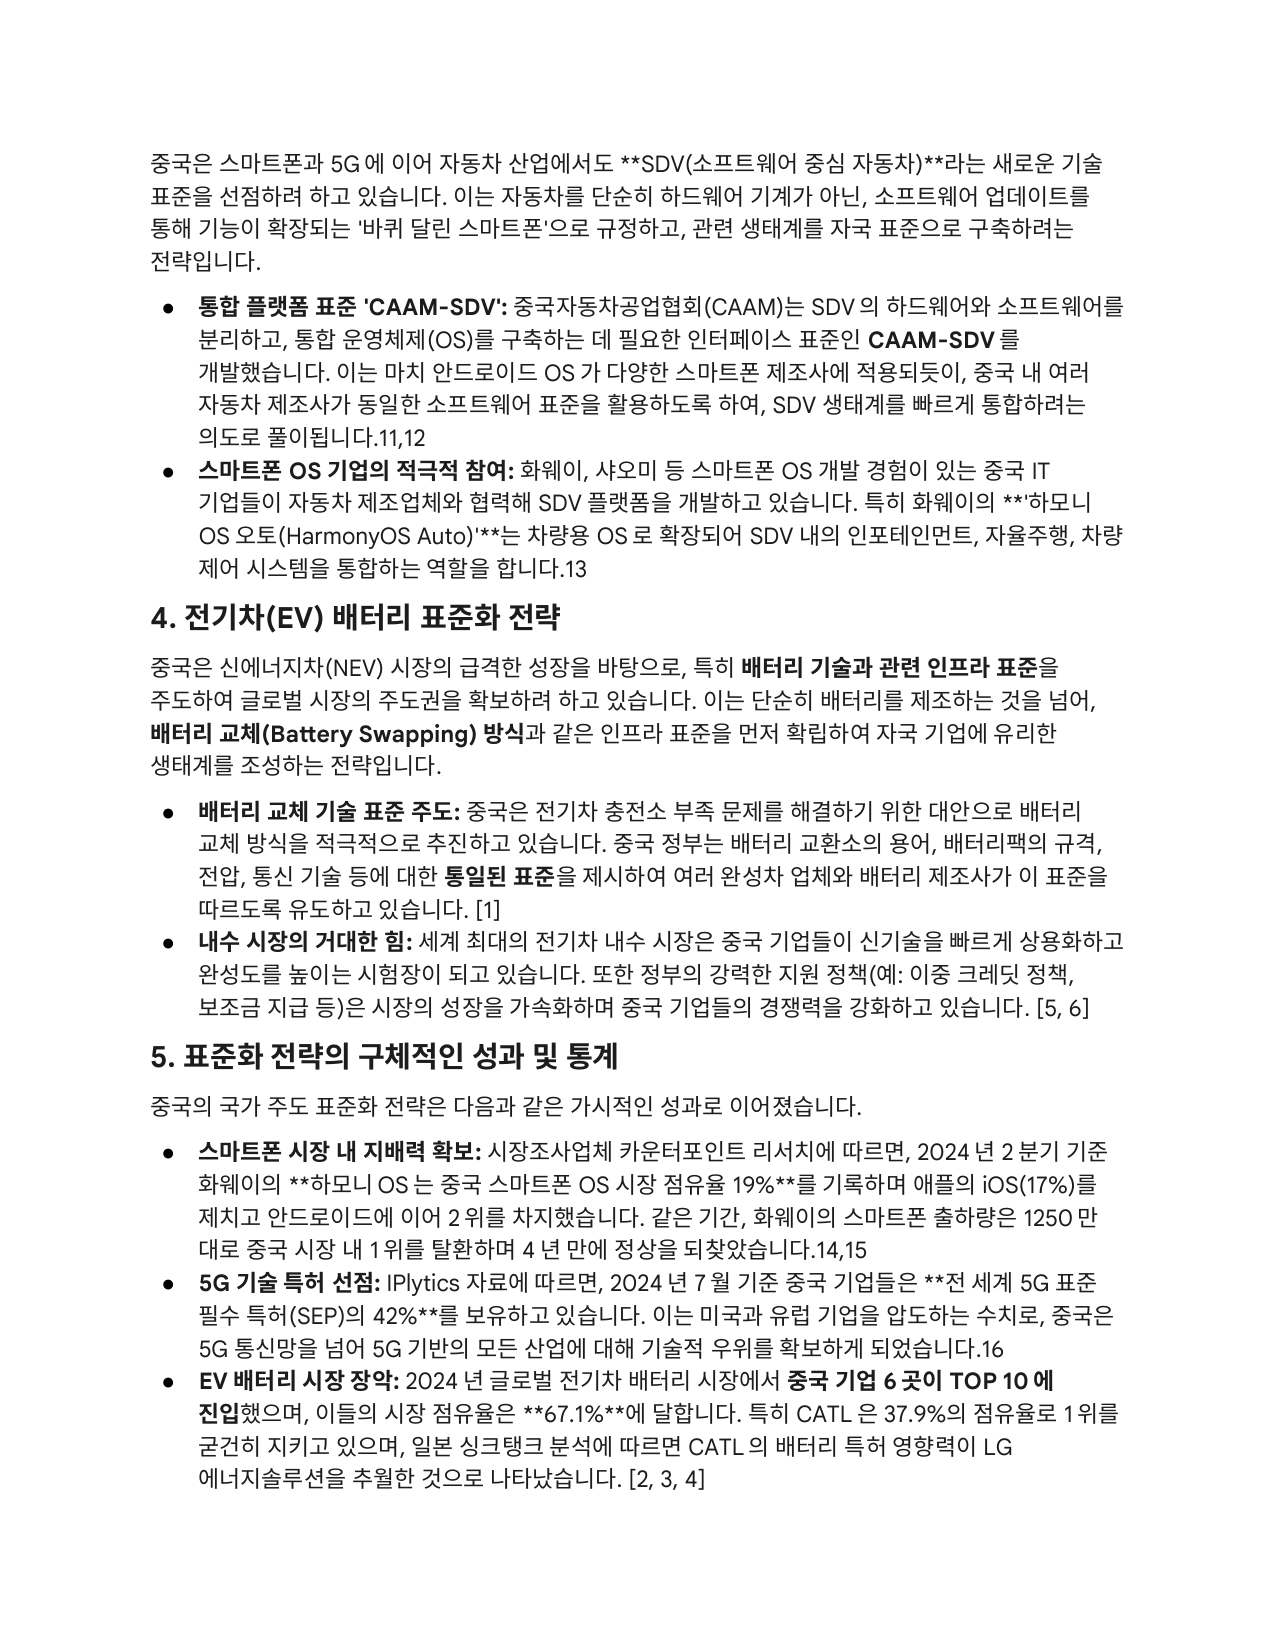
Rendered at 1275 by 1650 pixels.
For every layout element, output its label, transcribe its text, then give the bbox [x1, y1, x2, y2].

subtitle 4. 전기차(EV) 배터리 표준화 전략 [150, 600, 1125, 637]
list 배터리 교체 기술 표준 주도: 중국은 전기차 충전소 부족 문제를 해결하기 위한 대안으로 배터리 교체 방식을 적극적으로 추진하고 있습니다. 중국 정부는 배터리 교환소의 용어, 배터리팩의 규격, 전압, 통신 기술 등에 대한 통일된 표준을 제시하여 여러 완성차 업체와 배터리 제조사가 이 표준을 따르도록 유도하고 있습니다. [1] [161, 798, 1125, 924]
list EV 배터리 시장 장악: 2024년 글로벌 전기차 배터리 시장에서 중국 기업 6곳이 TOP 10에 진입했으며, 이들의 시장 점유율은 **67.1%**에 달합니다. 특히 CATL은 37.9%의 점유율로 1위를 굳건히 지키고 있으며, 일본 싱크탱크 분석에 따르면 CATL의 배터리 특허 영향력이 LG에너지솔루션을 추월한 것으로 나타났습니다. [2, 3, 4] [161, 1367, 1125, 1494]
list 스마트폰 시장 내 지배력 확보: 시장조사업체 카운터포인트 리서치에 따르면, 2024년 2분기 기준 화웨이의 **하모니OS는 중국 스마트폰 OS 시장 점유율 19%**를 기록하며 애플의 iOS(17%)를 제치고 안드로이드에 이어 2위를 차지했습니다. 같은 기간, 화웨이의 스마트폰 출하량은 1250만 대로 중국 시장 내 1위를 탈환하며 4년 만에 정상을 되찾았습니다.14,15 [161, 1138, 1125, 1265]
list 내수 시장의 거대한 힘: 세계 최대의 전기차 내수 시장은 중국 기업들이 신기술을 빠르게 상용화하고 완성도를 높이는 시험장이 되고 있습니다. 또한 정부의 강력한 지원 정책(예: 이중 크레딧 정책, 보조금 지급 등)은 시장의 성장을 가속화하며 중국 기업들의 경쟁력을 강화하고 있습니다. [5, 6] [161, 928, 1125, 1023]
text 중국의 국가 주도 표준화 전략은 다음과 같은 가시적인 성과로 이어졌습니다. [150, 1093, 1125, 1122]
list 5G 기술 특허 선점: IPlytics 자료에 따르면, 2024년 7월 기준 중국 기업들은 **전 세계 5G 표준 필수 특허(SEP)의 42%**를 보유하고 있습니다. 이는 미국과 유럽 기업을 압도하는 수치로, 중국은 5G 통신망을 넘어 5G 기반의 모든 산업에 대해 기술적 우위를 확보하게 되었습니다.16 [161, 1269, 1125, 1363]
list 스마트폰 OS 기업의 적극적 참여: 화웨이, 샤오미 등 스마트폰 OS 개발 경험이 있는 중국 IT 기업들이 자동차 제조업체와 협력해 SDV 플랫폼을 개발하고 있습니다. 특히 화웨이의 **'하모니OS 오토(HarmonyOS Auto)'**는 차량용 OS로 확장되어 SDV 내의 인포테인먼트, 자율주행, 차량 제어 시스템을 통합하는 역할을 합니다.13 [161, 457, 1125, 584]
text 중국은 스마트폰과 5G에 이어 자동차 산업에서도 **SDV(소프트웨어 중심 자동차)**라는 새로운 기술 표준을 선점하려 하고 있습니다. 이는 자동차를 단순히 하드웨어 기계가 아닌, 소프트웨어 업데이트를 통해 기능이 확장되는 '바퀴 달린 스마트폰'으로 규정하고, 관련 생태계를 자국 표준으로 구축하려는 전략입니다. [150, 150, 1125, 277]
text 중국은 신에너지차(NEV) 시장의 급격한 성장을 바탕으로, 특히 배터리 기술과 관련 인프라 표준을 주도하여 글로벌 시장의 주도권을 확보하려 하고 있습니다. 이는 단순히 배터리를 제조하는 것을 넘어, 배터리 교체(Battery Swapping) 방식과 같은 인프라 표준을 먼저 확립하여 자국 기업에 유리한 생태계를 조성하는 전략입니다. [150, 654, 1125, 781]
subtitle 5. 표준화 전략의 구체적인 성과 및 통계 [150, 1039, 1125, 1076]
list 통합 플랫폼 표준 'CAAM-SDV': 중국자동차공업협회(CAAM)는 SDV의 하드웨어와 소프트웨어를 분리하고, 통합 운영체제(OS)를 구축하는 데 필요한 인터페이스 표준인 CAAM-SDV를 개발했습니다. 이는 마치 안드로이드 OS가 다양한 스마트폰 제조사에 적용되듯이, 중국 내 여러 자동차 제조사가 동일한 소프트웨어 표준을 활용하도록 하여, SDV 생태계를 빠르게 통합하려는 의도로 풀이됩니다.11,12 [161, 293, 1125, 453]
